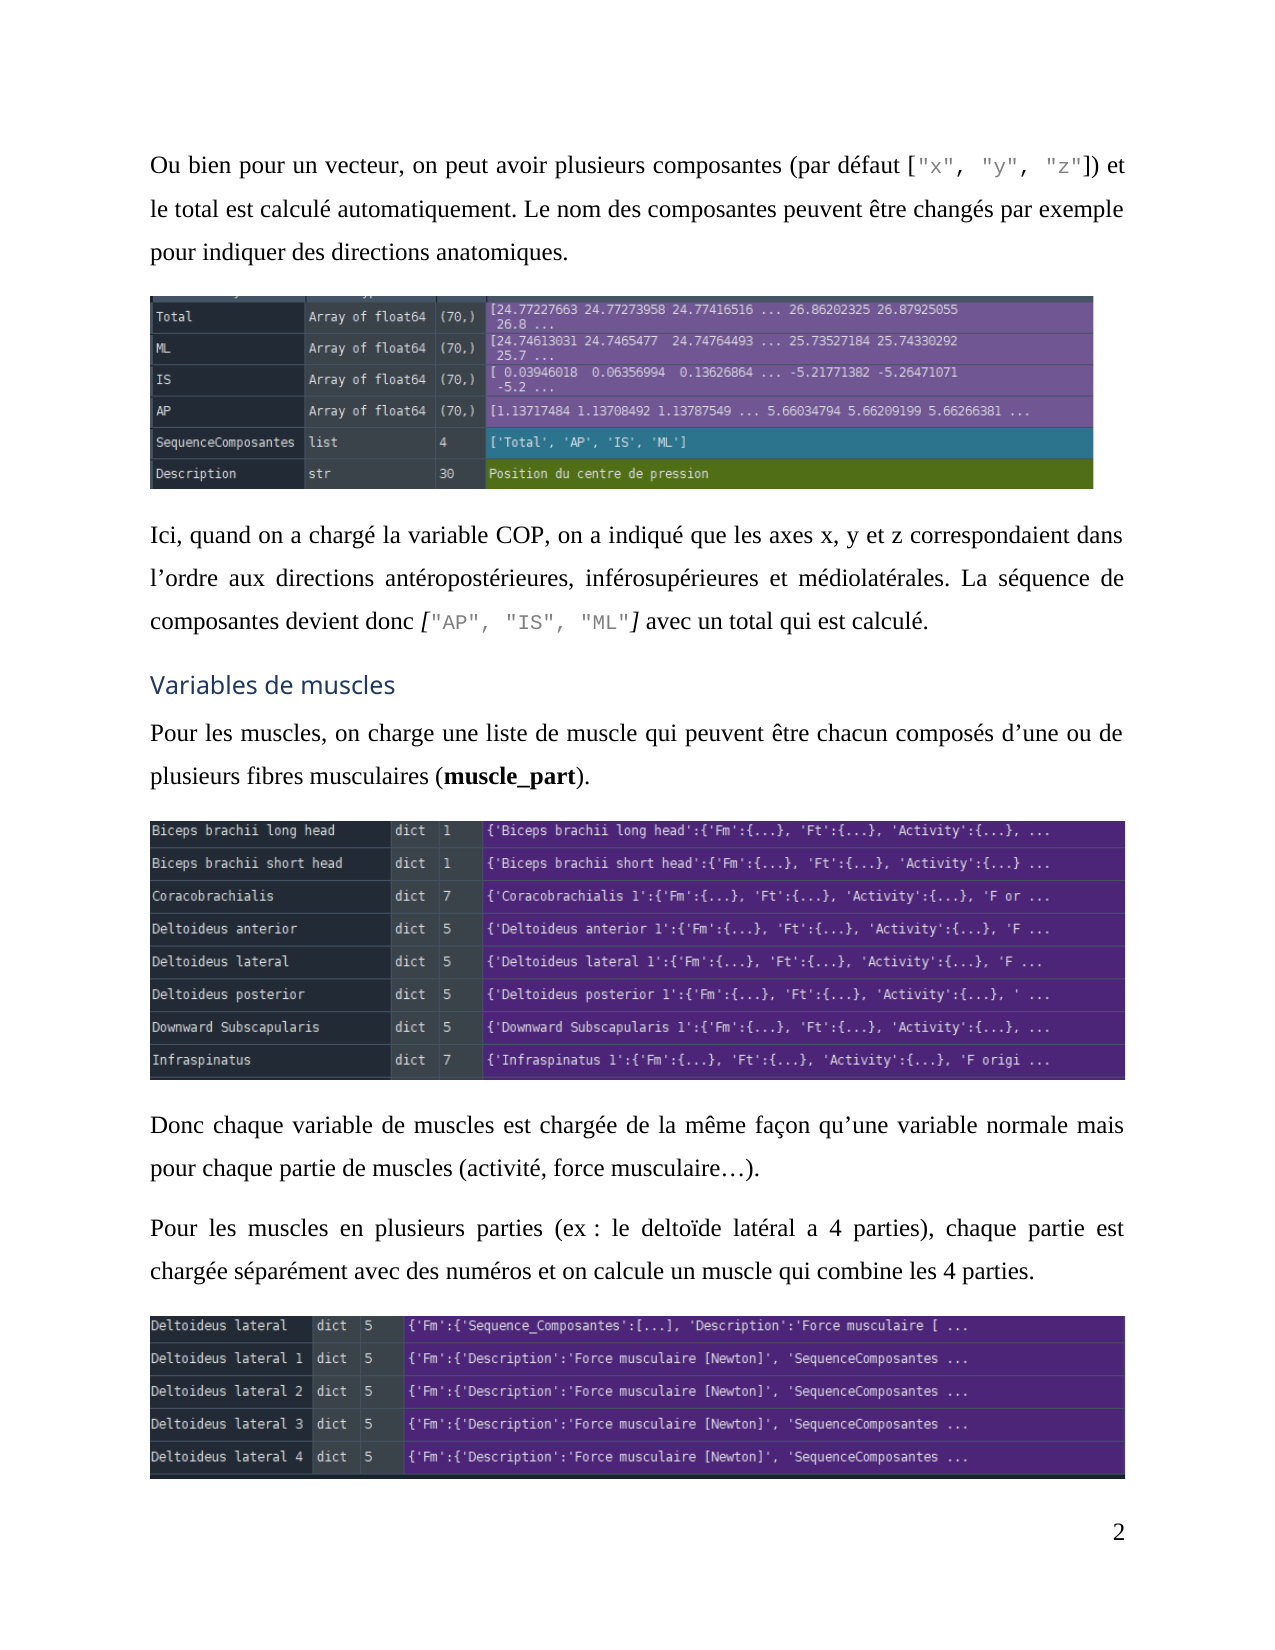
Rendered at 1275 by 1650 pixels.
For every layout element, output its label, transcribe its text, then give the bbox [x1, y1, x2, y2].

picture [150, 1316, 1125, 1479]
picture [150, 296, 1094, 489]
subtitle Variables de muscles [150, 667, 1125, 701]
picture [150, 821, 1125, 1080]
text Pour les muscles en plusieurs parties (ex : le deltoïde latéral a 4 parties), chaque partie est chargée séparément avec des numéros et on calcule un muscle qui combine les 4 parties. [150, 1213, 1125, 1285]
text Ou bien pour un vecteur, on peut avoir plusieurs composantes (par défaut ["x", "y", "z"]) et le total est calculé automatiquement. Le nom des composantes peuvent être changés par exemple pour indiquer des directions anatomiques. [150, 150, 1125, 266]
text Pour les muscles, on charge une liste de muscle qui peuvent être chacun composés d’une ou de plusieurs fibres musculaires (muscle_part). [150, 718, 1125, 790]
text Donc chaque variable de muscles est chargée de la même façon qu’une variable normale mais pour chaque partie de muscles (activité, force musculaire…). [150, 1110, 1125, 1182]
text Ici, quand on a chargé la variable COP, on a indiqué que les axes x, y et z correspondaient dans l’ordre aux directions antéropostérieures, inférosupérieures et médiolatérales. La séquence de composantes devient donc ["AP", "IS", "ML"] avec un total qui est calculé. [150, 520, 1125, 636]
